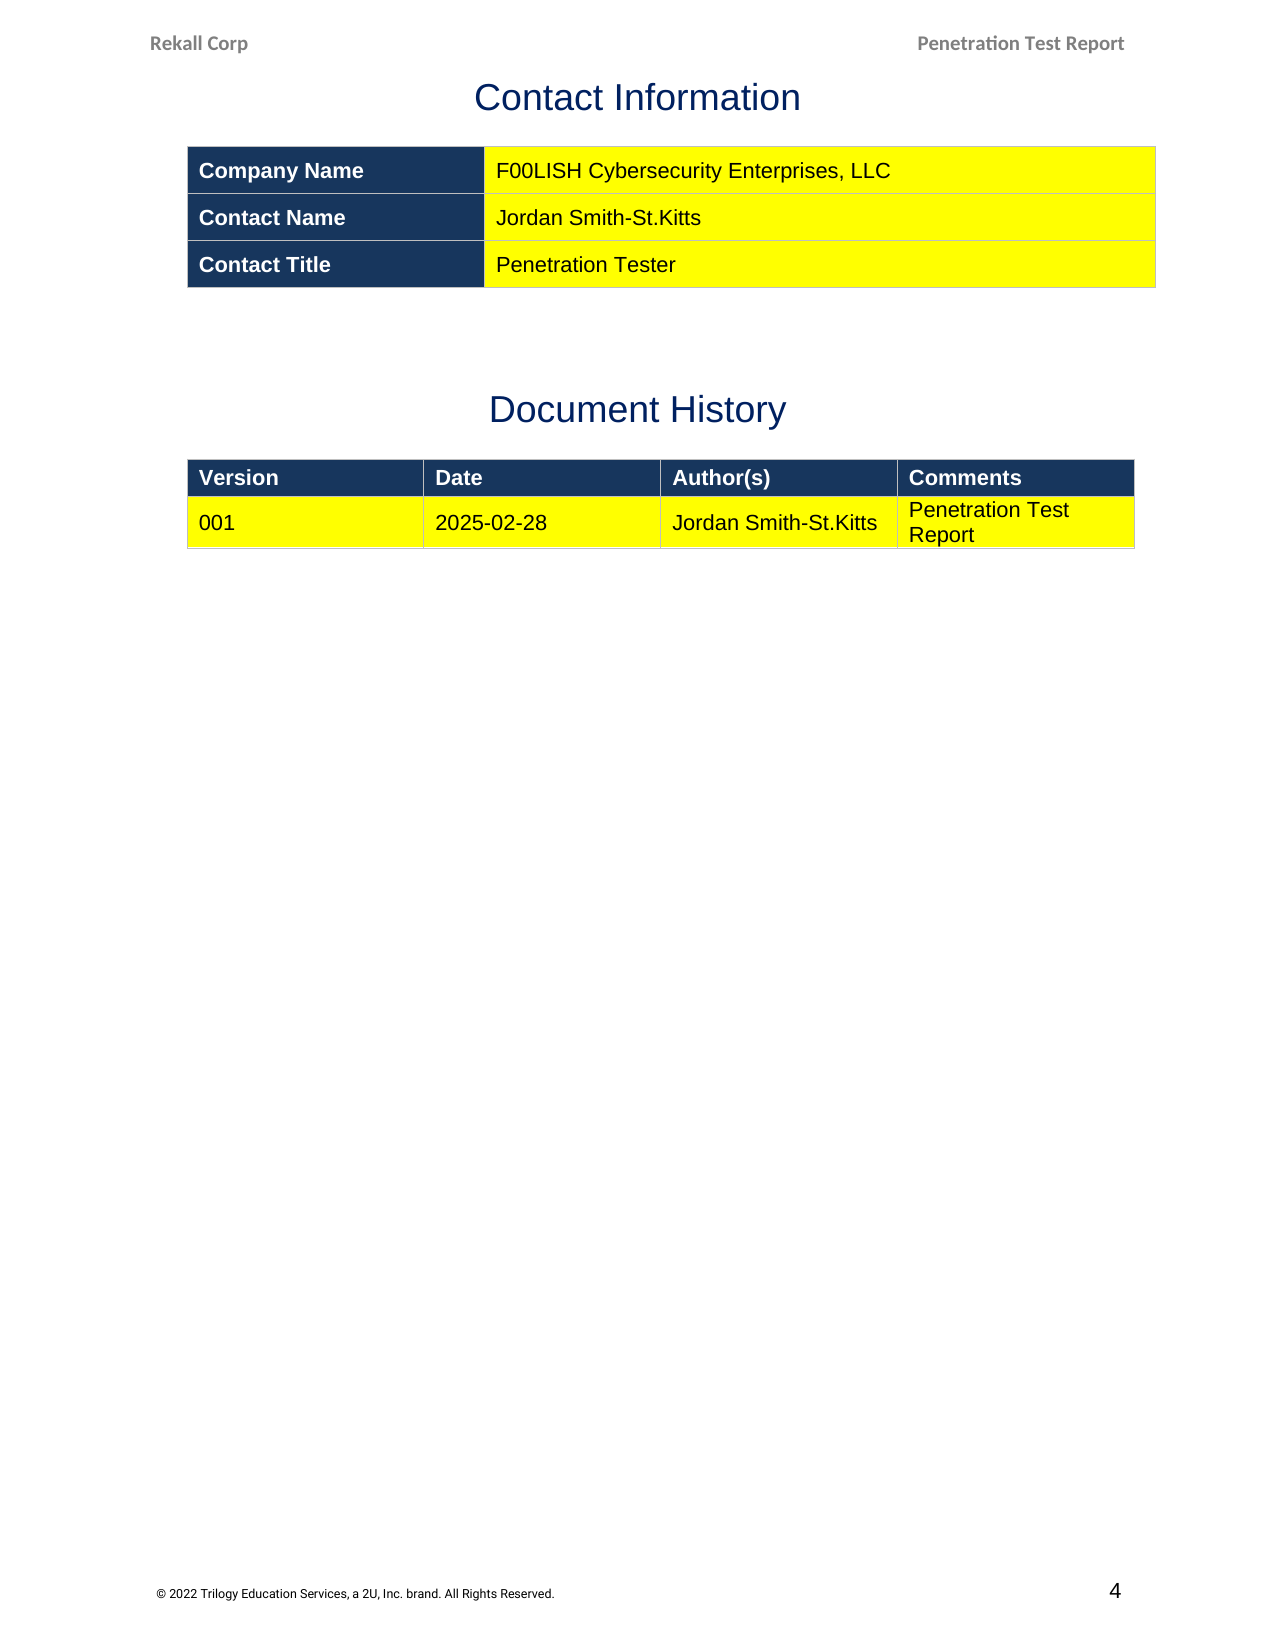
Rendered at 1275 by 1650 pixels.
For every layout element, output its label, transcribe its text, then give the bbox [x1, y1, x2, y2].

table_cell Contact Title [188, 241, 484, 287]
table_header Company Name [188, 147, 484, 193]
table_cell Penetration Tester [485, 241, 1155, 287]
table_header Author(s) [661, 460, 897, 496]
table_cell Jordan Smith-St.Kitts [661, 497, 897, 547]
table_cell Contact Name [188, 194, 484, 240]
subtitle Document History [150, 387, 1125, 430]
table_header Version [188, 460, 423, 496]
table_cell 001 [188, 497, 423, 547]
table_header F00LISH Cybersecurity Enterprises, LLC [485, 147, 1155, 193]
table_cell Jordan Smith-St.Kitts [485, 194, 1155, 240]
table_header Date [424, 460, 660, 496]
subtitle Contact Information [150, 75, 1125, 118]
table_header Comments [898, 460, 1134, 496]
table_cell 2025-02-28 [424, 497, 660, 547]
table_cell Penetration Test Report [898, 497, 1134, 547]
